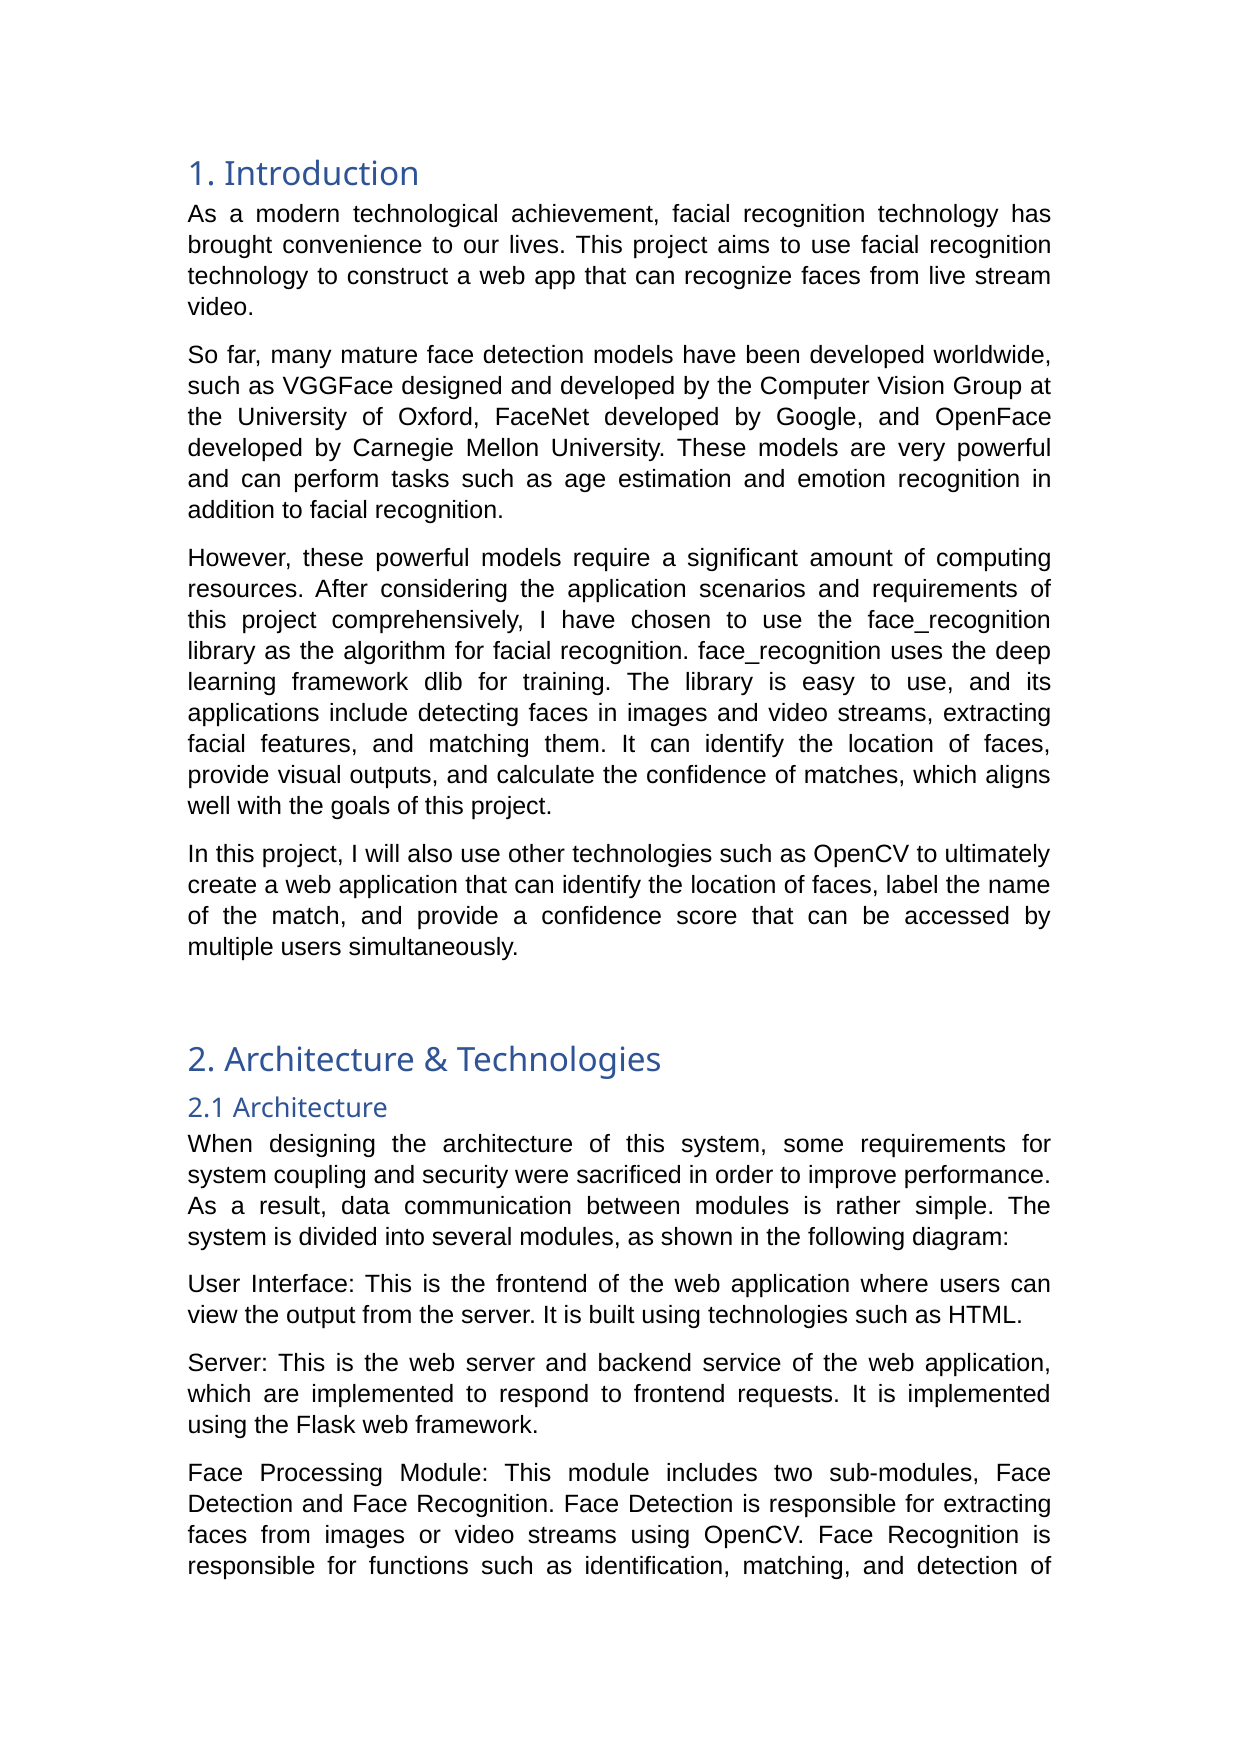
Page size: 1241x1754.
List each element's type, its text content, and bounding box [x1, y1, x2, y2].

text When designing the architecture of this system, some requirements for system coupling and security were sacrificed in order to improve performance. As a result, data communication between modules is rather simple. The system is divided into several modules, as shown in the following diagram: [187, 1128, 1053, 1250]
text Server: This is the web server and backend service of the web application, which are implemented to respond to frontend requests. It is implemented using the Flask web framework. [187, 1348, 1053, 1439]
text In this project, I will also use other technologies such as OpenCV to ultimately create a web application that can identify the location of faces, label the name of the match, and provide a confidence score that can be accessed by multiple users simultaneously. [187, 839, 1053, 961]
subtitle 2.1 Architecture [187, 1089, 1053, 1126]
text As a modern technological achievement, facial recognition technology has brought convenience to our lives. This project aims to use facial recognition technology to construct a web app that can recognize faces from live stream video. [187, 199, 1053, 321]
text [187, 1458, 1053, 1580]
text So far, many mature face detection models have been developed worldwide, such as VGGFace designed and developed by the Computer Vision Group at the University of Oxford, FaceNet developed by Google, and OpenFace developed by Carnegie Mellon University. These models are very powerful and can perform tasks such as age estimation and emotion recognition in addition to facial recognition. [187, 340, 1053, 524]
subtitle 1. Introduction [187, 150, 1053, 195]
text However, these powerful models require a significant amount of computing resources. After considering the application scenarios and requirements of this project comprehensively, I have chosen to use the face_recognition library as the algorithm for facial recognition. face_recognition uses the deep learning framework dlib for training. The library is easy to use, and its applications include detecting faces in images and video streams, extracting facial features, and matching them. It can identify the location of faces, provide visual outputs, and calculate the confidence of matches, which aligns well with the goals of this project. [187, 543, 1053, 820]
subtitle 2. Architecture & Technologies [187, 1036, 1053, 1081]
text User Interface: This is the frontend of the web application where users can view the output from the server. It is built using technologies such as HTML. [187, 1269, 1053, 1329]
